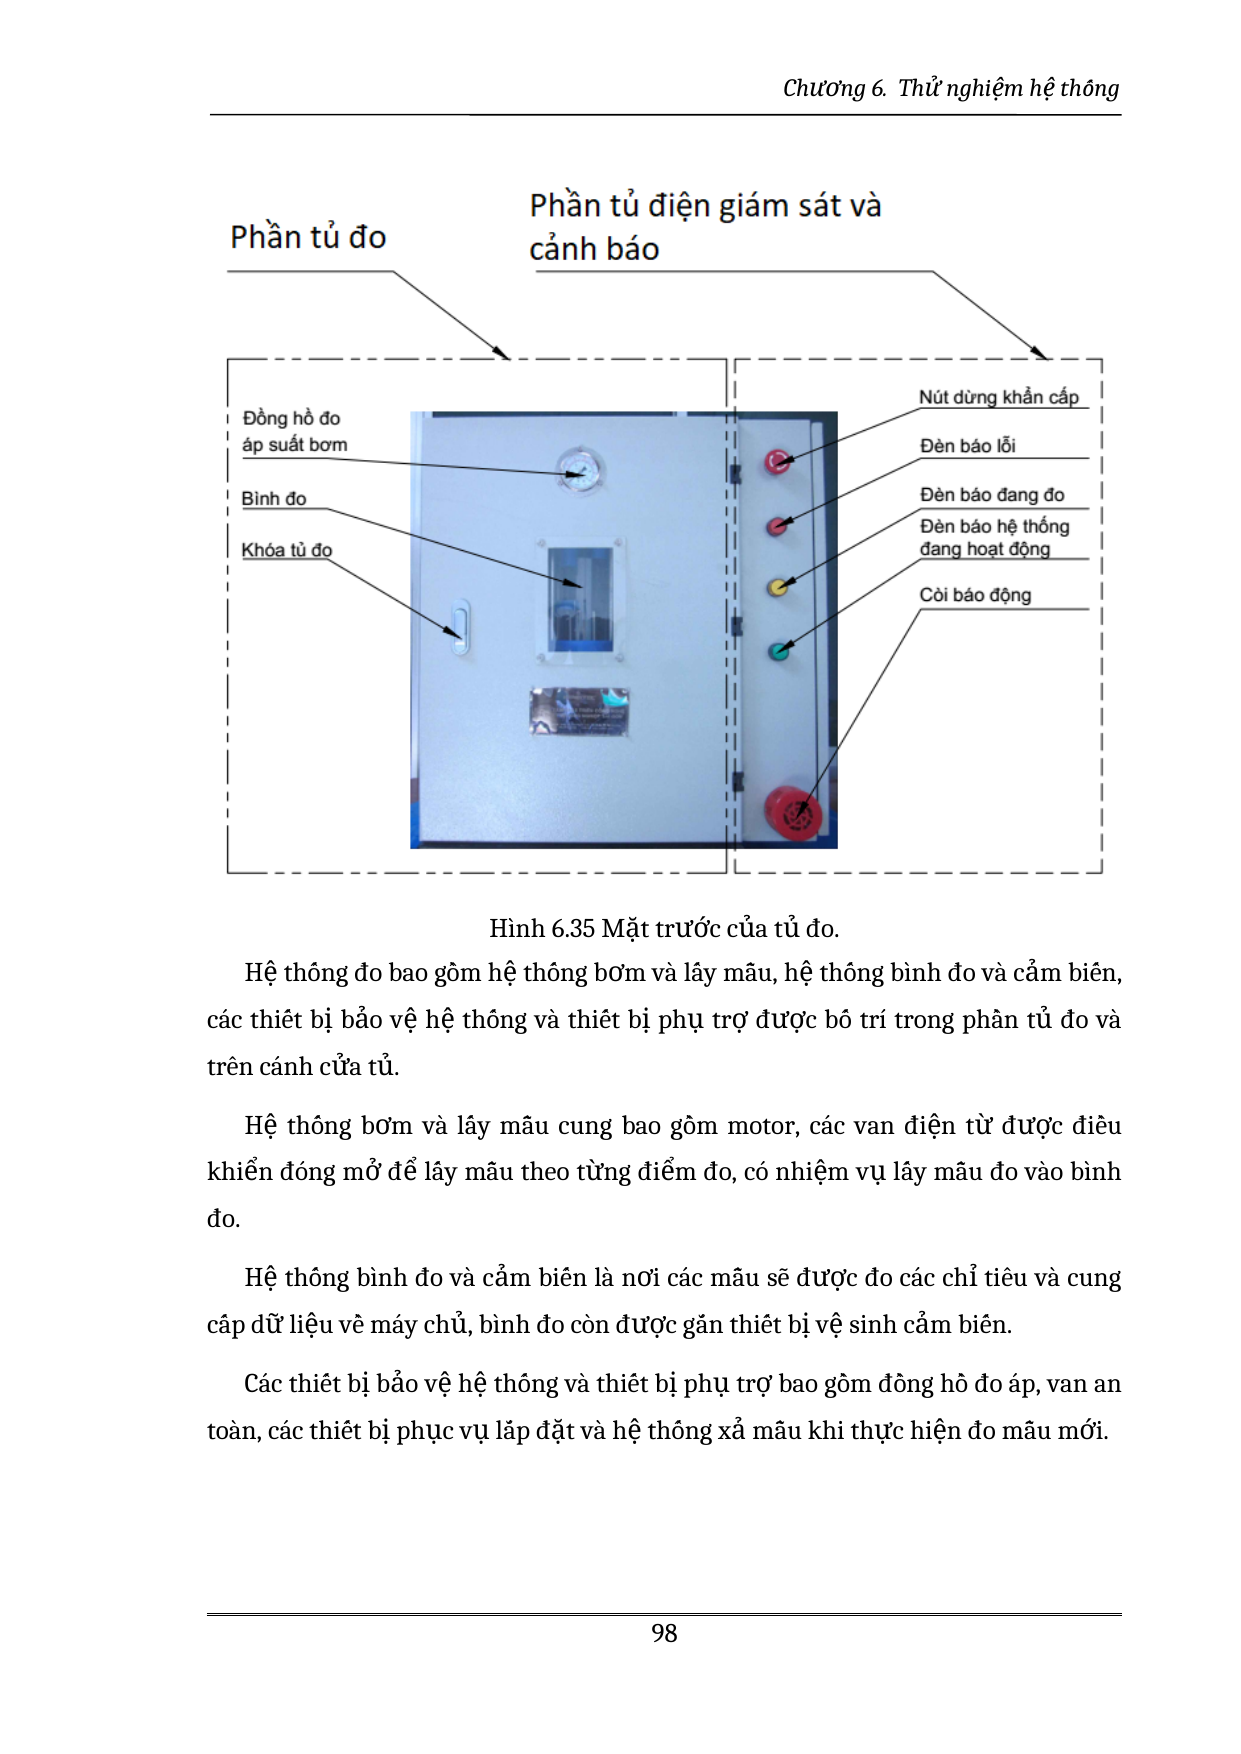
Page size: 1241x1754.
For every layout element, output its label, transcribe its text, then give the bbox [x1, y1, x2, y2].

picture [206, 177, 1123, 886]
text Các thiết bị bảo vệ hệ thống và thiết bị phụ trợ bao gồm đồng hồ đo áp, van an toàn, các thiết bị phục vụ lắp đặt và hệ thống xả mẫu khi thực hiện đo mẫu mới. [207, 1368, 1122, 1446]
text Hệ thống bơm và lấy mẫu cung bao gồm motor, các van điện từ được điều khiển đóng mở để lấy mẫu theo từng điểm đo, có nhiệm vụ lấy mẫu đo vào bình đo. [207, 1110, 1122, 1234]
text Hệ thống đo bao gồm hệ thống bơm và lấy mẫu, hệ thống bình đo và cảm biến, các thiết bị bảo vệ hệ thống và thiết bị phụ trợ được bố trí trong phần tủ đo và trên cánh cửa tủ. [207, 957, 1122, 1082]
text Hệ thống bình đo và cảm biến là nơi các mẫu sẽ được đo các chỉ tiêu và cung cấp dữ liệu về máy chủ, bình đo còn được gắn thiết bị vệ sinh cảm biến. [207, 1262, 1122, 1340]
